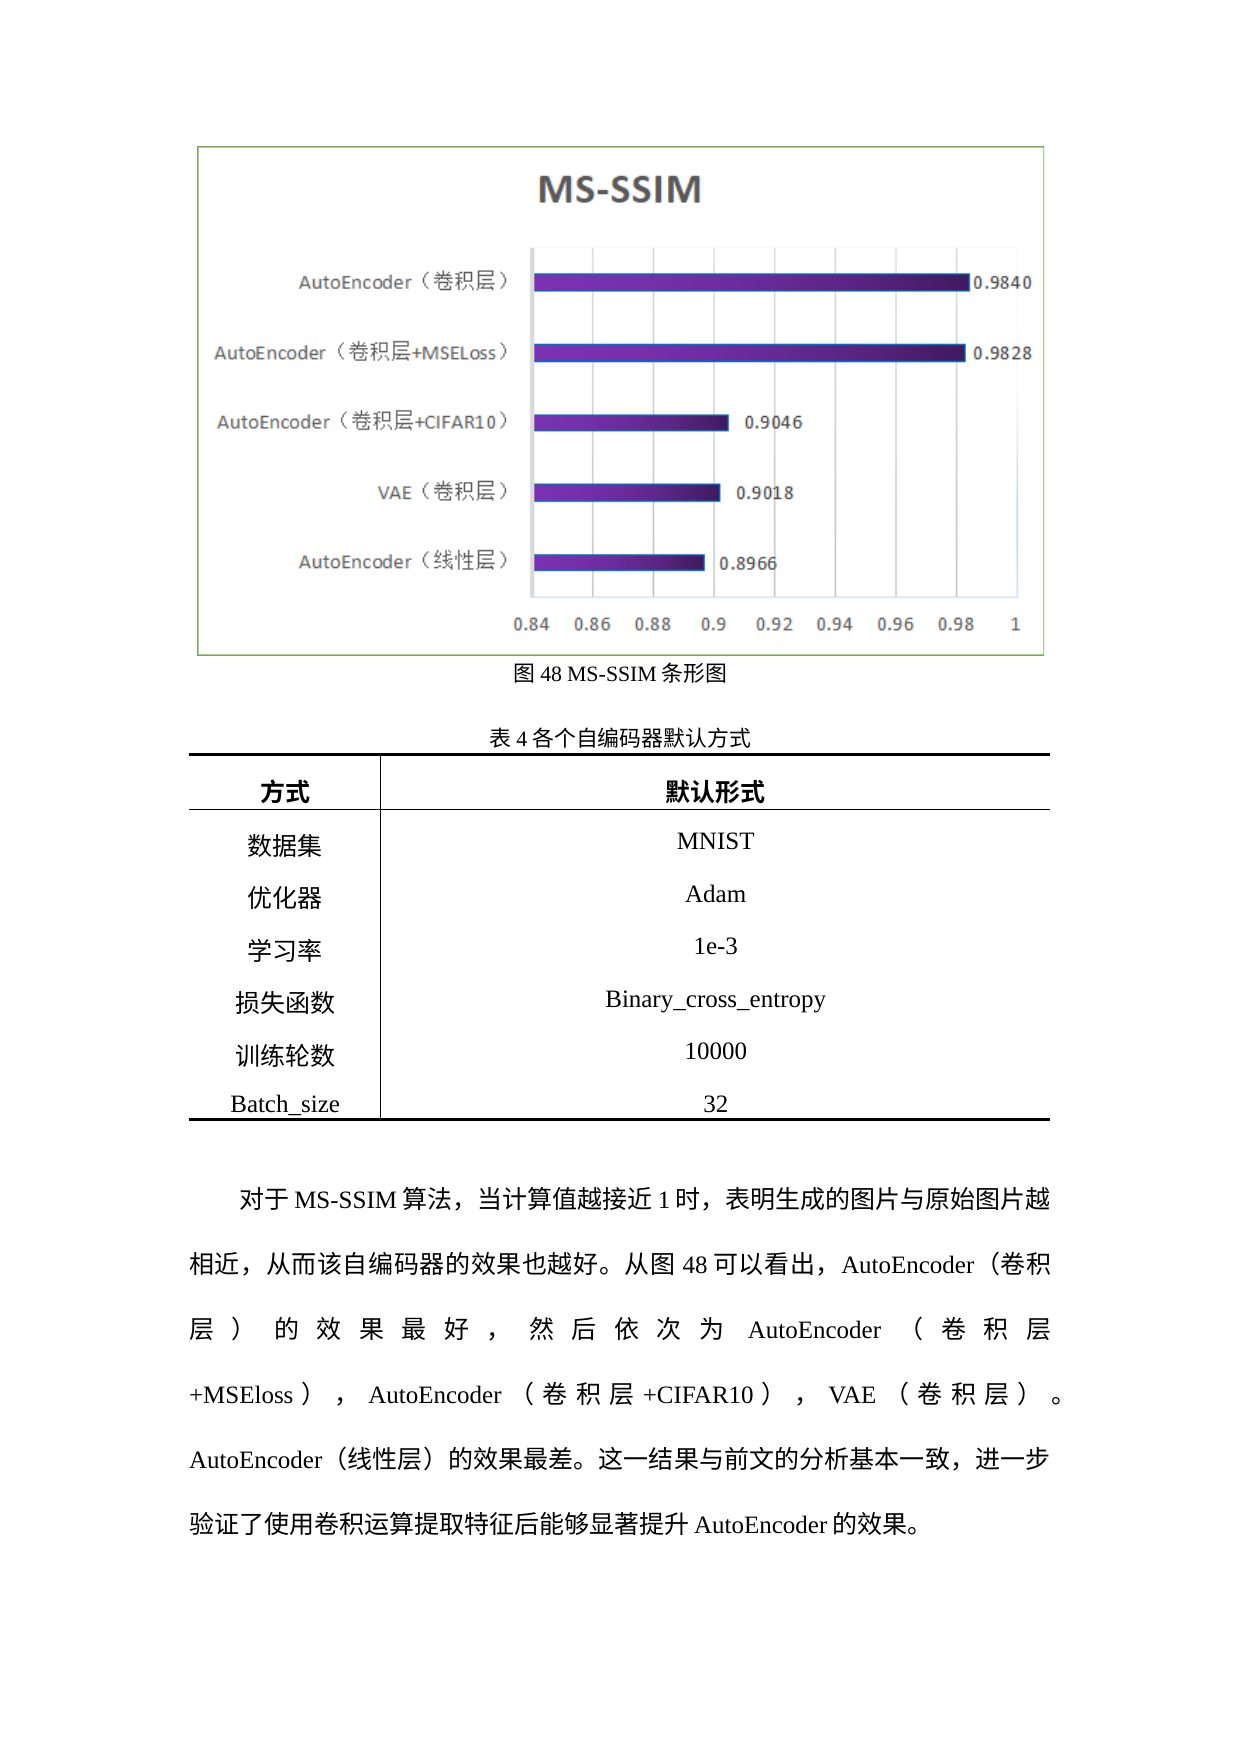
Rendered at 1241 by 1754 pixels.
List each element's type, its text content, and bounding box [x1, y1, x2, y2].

text 表 4 各个自编码器默认方式 [189, 721, 1051, 753]
picture [196, 145, 1045, 656]
table_cell MNIST [381, 810, 1050, 862]
table_cell Adam [381, 863, 1050, 915]
table_cell 32 [381, 1073, 1050, 1117]
table_header 方式 [189, 756, 380, 809]
table_header 默认形式 [381, 756, 1050, 809]
table_cell 损失函数 [189, 968, 380, 1020]
table_cell Binary_cross_entropy [381, 968, 1050, 1020]
text 图 48 MS-SSIM条形图 [189, 656, 1051, 688]
table_cell 数据集 [189, 810, 380, 862]
table_cell 优化器 [189, 863, 380, 915]
table_cell 10000 [381, 1020, 1050, 1072]
table_cell 1e-3 [381, 915, 1050, 967]
table_cell Batch_size [189, 1073, 380, 1117]
text 对于MS-SSIM算法，当计算值越接近1时，表明生成的图片与原始图片越相近，从而该自编码器的效果也越好。从图 48可以看出，AutoEncoder（卷积层）的效果最好，然后依次为AutoEncoder（卷积层+MSEloss），AutoEncoder（卷积层+CIFAR10），VAE（卷积层）。AutoEncoder（线性层）的效果最差。这一结果与前文的分析基本一致，进一步验证了使用卷积运算提取特征后能够显著提升AutoEncoder的效果。 [189, 1166, 1051, 1556]
table_cell 学习率 [189, 915, 380, 967]
table_cell 训练轮数 [189, 1020, 380, 1072]
